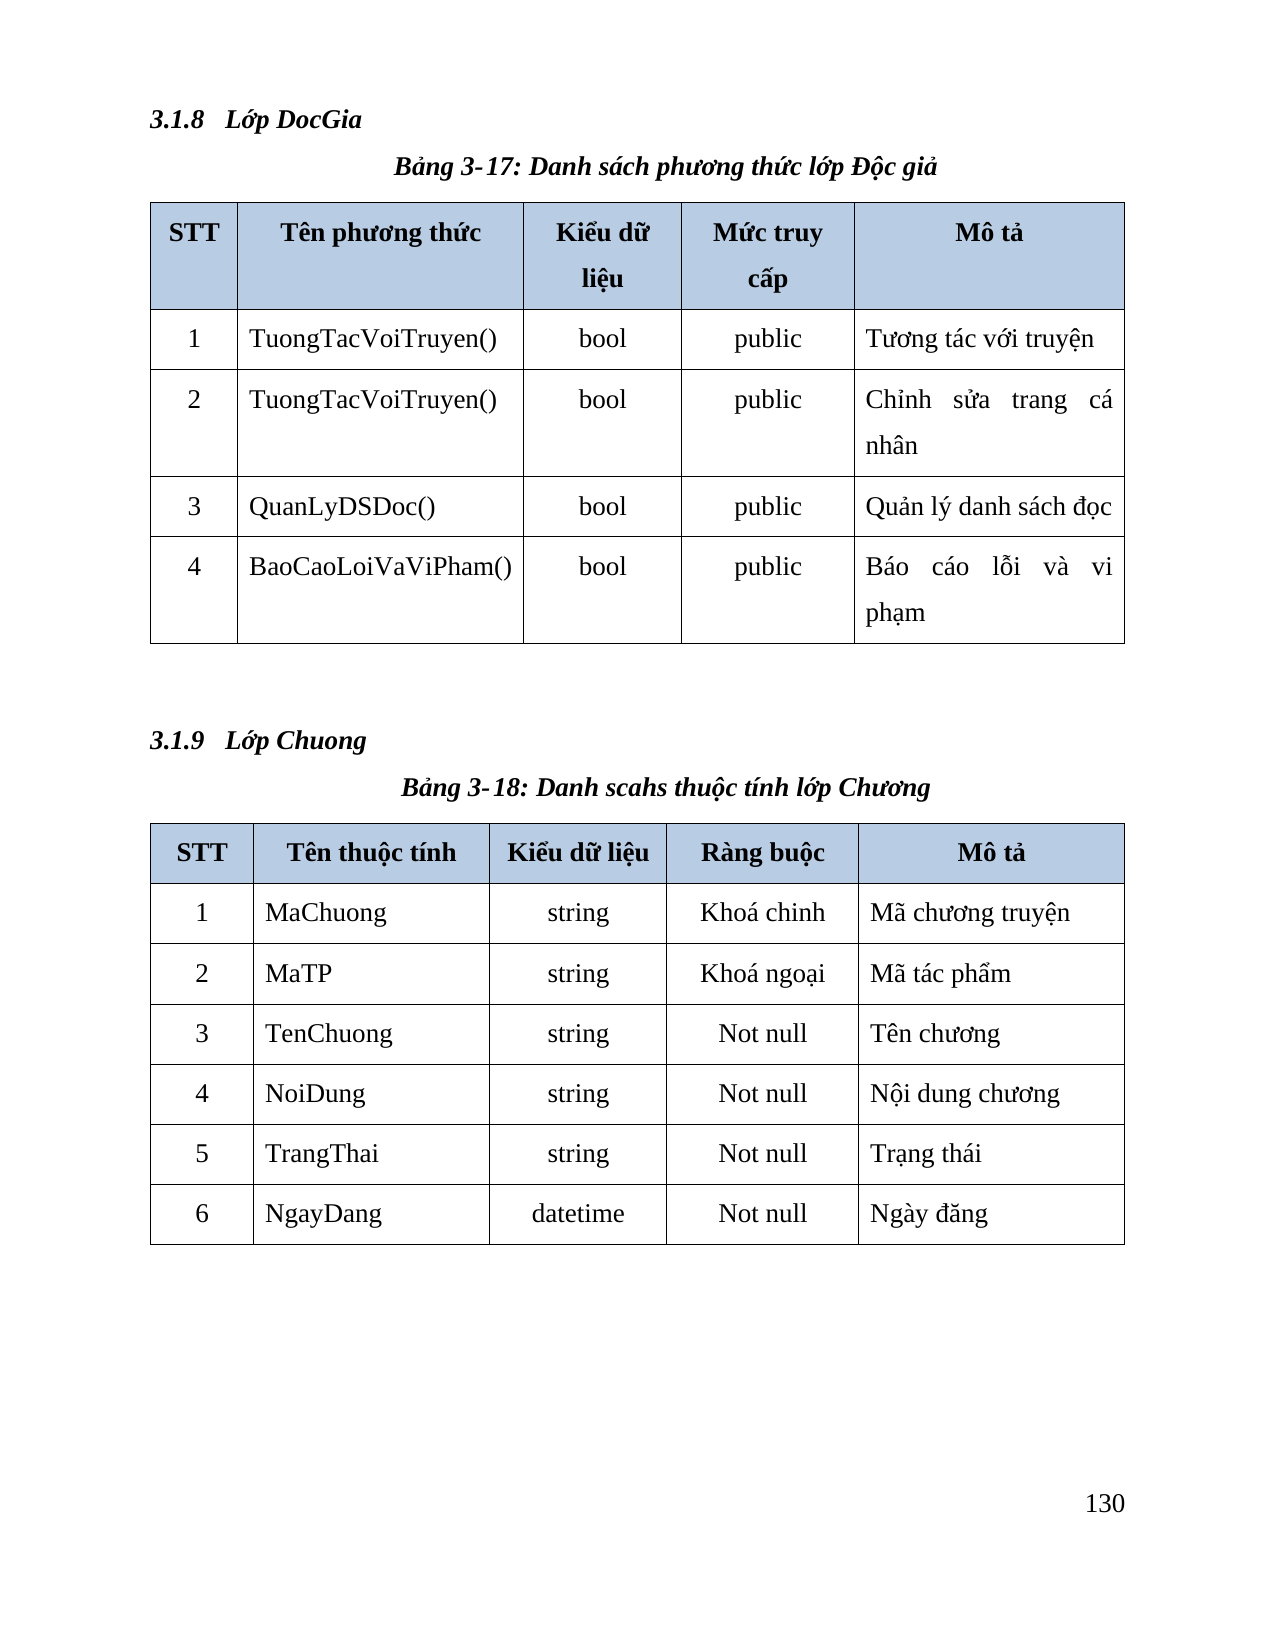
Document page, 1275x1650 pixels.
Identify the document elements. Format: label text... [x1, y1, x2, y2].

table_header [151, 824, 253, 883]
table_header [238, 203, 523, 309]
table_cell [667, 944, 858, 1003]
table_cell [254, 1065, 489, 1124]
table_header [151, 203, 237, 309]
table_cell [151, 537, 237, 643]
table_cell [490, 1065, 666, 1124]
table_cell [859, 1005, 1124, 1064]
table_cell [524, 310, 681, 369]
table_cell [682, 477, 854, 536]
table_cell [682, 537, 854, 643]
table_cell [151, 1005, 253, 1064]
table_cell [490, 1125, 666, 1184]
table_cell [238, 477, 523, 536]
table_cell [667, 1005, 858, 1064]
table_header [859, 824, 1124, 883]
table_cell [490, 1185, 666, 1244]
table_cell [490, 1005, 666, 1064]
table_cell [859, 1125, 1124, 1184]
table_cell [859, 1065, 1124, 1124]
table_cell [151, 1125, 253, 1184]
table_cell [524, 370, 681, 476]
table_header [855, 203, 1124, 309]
subtitle Lớp Chuong [150, 724, 1125, 755]
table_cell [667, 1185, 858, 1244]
subtitle Lớp DocGia [150, 103, 1125, 134]
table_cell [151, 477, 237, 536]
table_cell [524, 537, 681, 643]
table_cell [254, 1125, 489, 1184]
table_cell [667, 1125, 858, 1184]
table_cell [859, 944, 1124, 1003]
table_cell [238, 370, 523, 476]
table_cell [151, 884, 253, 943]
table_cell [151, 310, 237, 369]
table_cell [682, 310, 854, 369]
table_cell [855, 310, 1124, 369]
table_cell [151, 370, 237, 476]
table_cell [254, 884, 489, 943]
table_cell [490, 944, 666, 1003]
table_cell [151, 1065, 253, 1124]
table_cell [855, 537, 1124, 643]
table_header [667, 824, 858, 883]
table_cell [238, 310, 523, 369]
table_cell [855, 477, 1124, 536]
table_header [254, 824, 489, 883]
text Bảng 3-15: Danh sách phương thức lớp Độc giả [150, 150, 1125, 181]
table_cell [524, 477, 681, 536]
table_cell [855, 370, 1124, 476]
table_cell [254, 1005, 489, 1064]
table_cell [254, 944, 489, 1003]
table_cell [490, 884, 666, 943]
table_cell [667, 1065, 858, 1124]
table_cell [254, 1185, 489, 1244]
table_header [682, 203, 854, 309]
text Bảng 3-16: Danh scahs thuộc tính lớp Chương [150, 771, 1125, 802]
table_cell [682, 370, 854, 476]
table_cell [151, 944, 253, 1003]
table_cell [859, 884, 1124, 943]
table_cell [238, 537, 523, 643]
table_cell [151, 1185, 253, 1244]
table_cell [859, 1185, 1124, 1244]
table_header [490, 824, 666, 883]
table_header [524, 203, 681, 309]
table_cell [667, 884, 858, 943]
